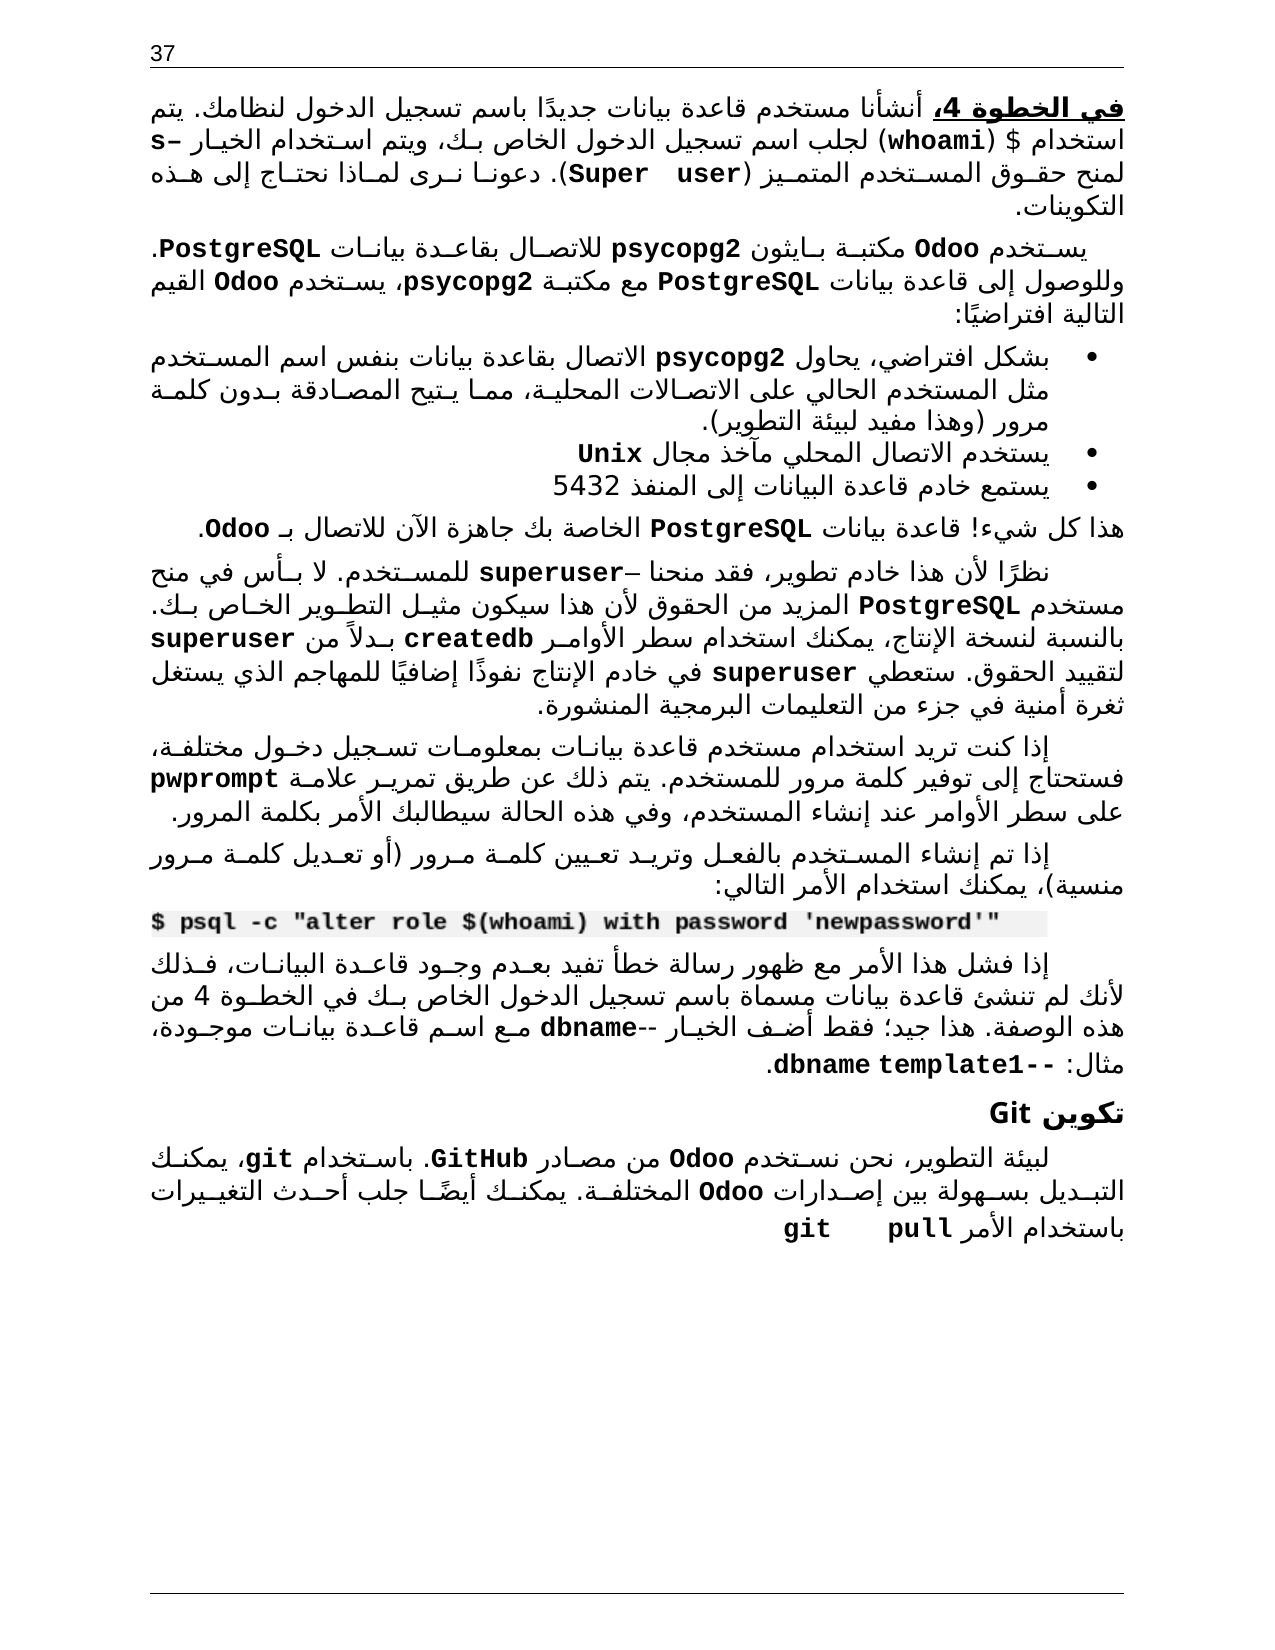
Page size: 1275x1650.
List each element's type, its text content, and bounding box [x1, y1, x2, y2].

text إذا فشل هذا الأمر مع ظهور رسالة خطأ تفيد بعدم وجود قاعدة البيانات، فذلك لأنك لم تنشئ قاعدة بيانات مسماة باسم تسجيل الدخول الخاص بك في الخطوة 4 من هذه الوصفة. هذا جيد؛ فقط أضف الخيار --dbname مع اسم قاعدة بيانات موجودة، مثال: --dbname template1. [150, 948, 1125, 1082]
text هذا كل شيء! قاعدة بيانات PostgreSQL الخاصة بك جاهزة الآن للاتصال بـ Odoo. [150, 512, 1125, 546]
text إذا تم إنشاء المستخدم بالفعل وتريد تعيين كلمة مرور (أو تعديل كلمة مرور منسية)، يمكنك استخدام الأمر التالي: [150, 838, 1125, 901]
list يستخدم الاتصال المحلي مآخذ مجال Unix [150, 437, 1087, 470]
text تكوين Git [150, 1092, 1125, 1132]
list يستمع خادم قاعدة البيانات إلى المنفذ 5432 [150, 470, 1087, 502]
list بشكل افتراضي، يحاول psycopg2 الاتصال بقاعدة بيانات بنفس اسم المستخدم مثل المستخدم الحالي على الاتصالات المحلية، مما يتيح المصادقة بدون كلمة مرور (وهذا مفيد لبيئة التطوير). [150, 341, 1087, 437]
text لبيئة التطوير، نحن نستخدم Odoo من مصادر GitHub. باستخدام git، يمكنك التبديل بسهولة بين إصدارات Odoo المختلفة. يمكنك أيضًا جلب أحدث التغييرات باستخدام الأمر git pull [150, 1142, 1125, 1246]
text نظرًا لأن هذا خادم تطوير، فقد منحنا –superuser للمستخدم. لا بأس في منح مستخدم PostgreSQL المزيد من الحقوق لأن هذا سيكون مثيل التطوير الخاص بك. بالنسبة لنسخة الإنتاج، يمكنك استخدام سطر الأوامر createdb بدلاً من superuser لتقييد الحقوق. ستعطي superuser في خادم الإنتاج نفوذًا إضافيًا للمهاجم الذي يستغل ثغرة أمنية في جزء من التعليمات البرمجية المنشورة. [150, 556, 1125, 721]
text في الخطوة 4، أنشأنا مستخدم قاعدة بيانات جديدًا باسم تسجيل الدخول لنظامك. يتم استخدام $ (whoami) لجلب اسم تسجيل الدخول الخاص بك، ويتم استخدام الخيار –s لمنح حقوق المستخدم المتميز (Super user). دعونا نرى لماذا نحتاج إلى هذه التكوينات. [150, 92, 1125, 222]
text يستخدم Odoo مكتبة بايثون psycopg2 للاتصال بقاعدة بيانات PostgreSQL. وللوصول إلى قاعدة بيانات PostgreSQL مع مكتبة psycopg2، يستخدم Odoo القيم التالية افتراضيًا: [150, 232, 1125, 330]
text إذا كنت تريد استخدام مستخدم قاعدة بيانات بمعلومات تسجيل دخول مختلفة، فستحتاج إلى توفير كلمة مرور للمستخدم. يتم ذلك عن طريق تمرير علامة pwprompt على سطر الأوامر عند إنشاء المستخدم، وفي هذه الحالة سيطالبك الأمر بكلمة المرور. [150, 731, 1125, 828]
